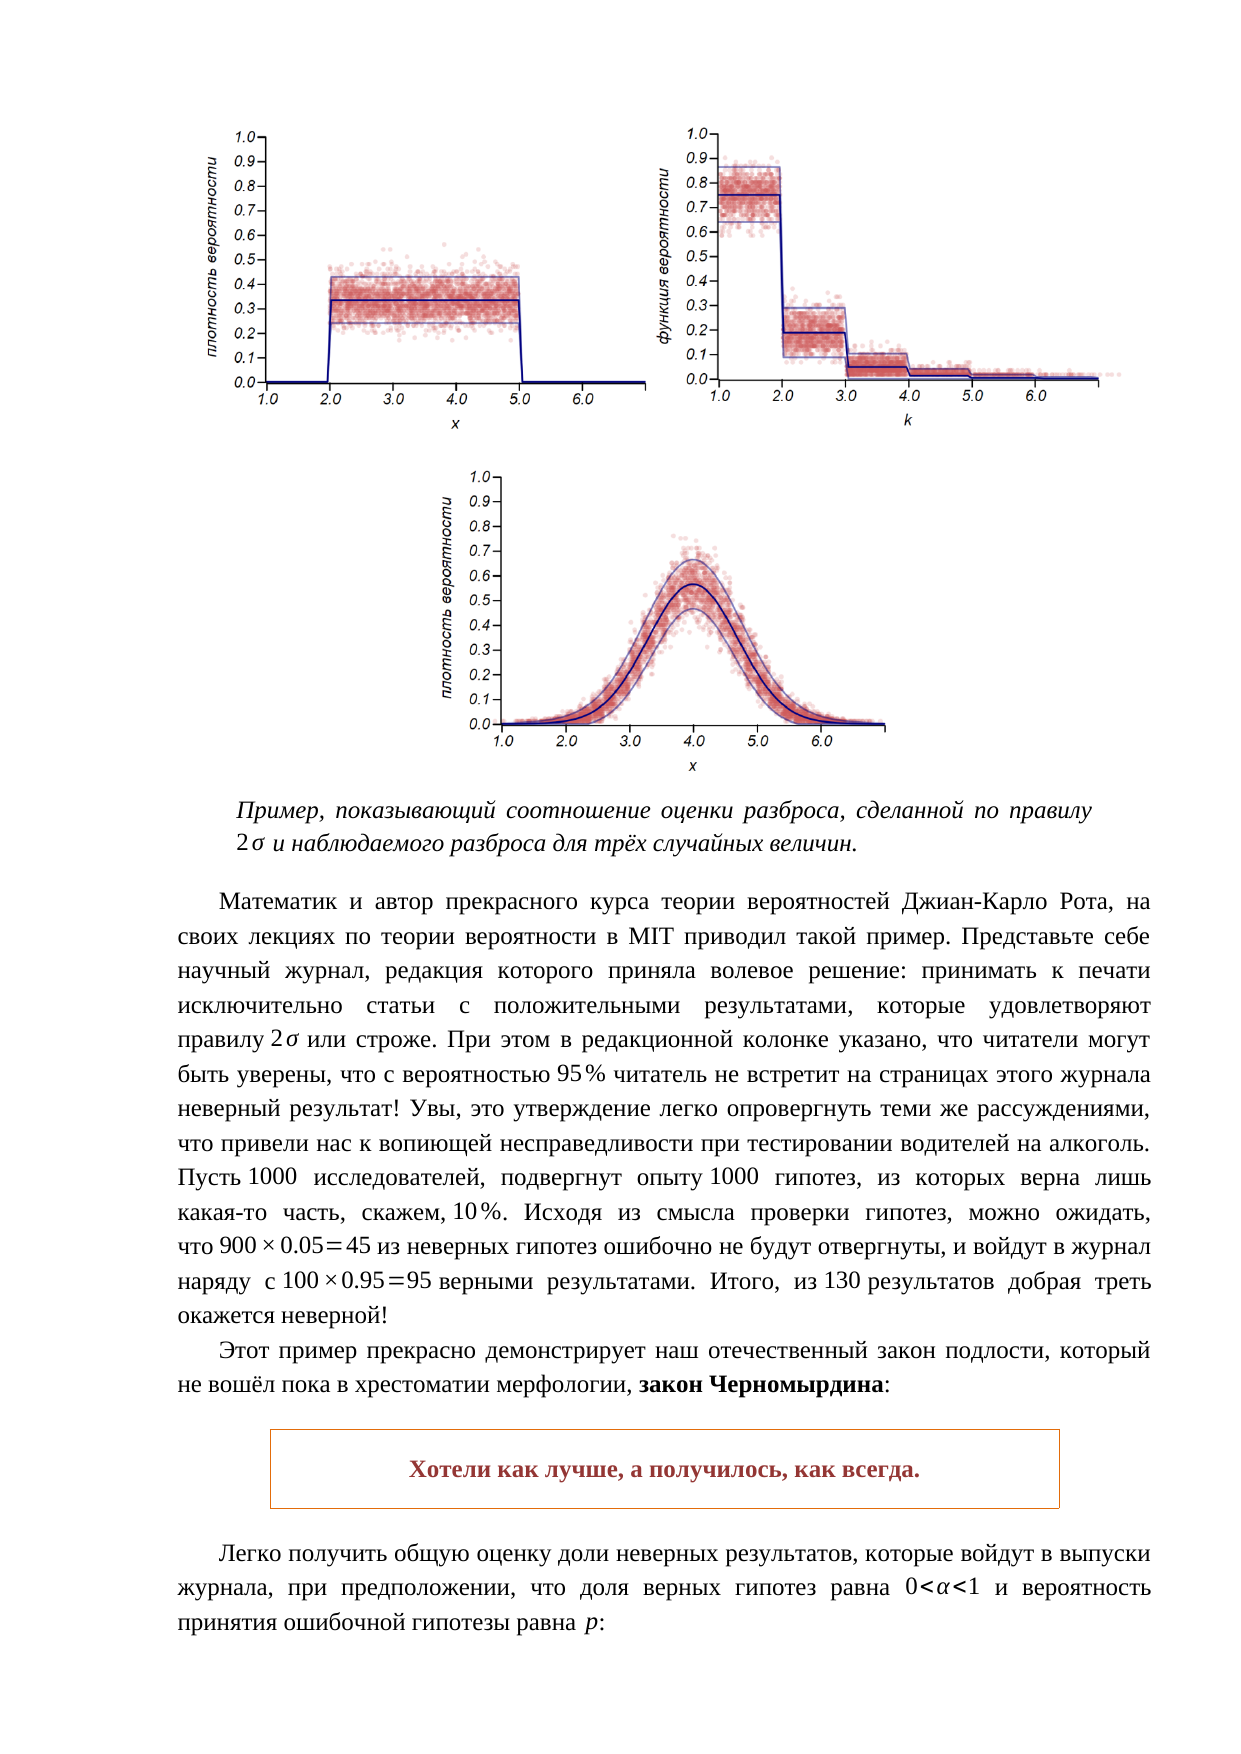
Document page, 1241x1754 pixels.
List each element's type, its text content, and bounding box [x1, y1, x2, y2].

text Легко получить общую оценку доли неверных результатов, которые войдут в выпуски журнала, при предположении, что доля верных гипотез равна и вероятность принятия ошибочной гипотезы равна : [177, 1538, 1152, 1636]
text Математик и автор прекрасного курса теории вероятностей Джиан-Карло Рота, на своих лекциях по теории вероятности в MIT приводил такой пример. Представьте себе научный журнал, редакция которого приняла волевое решение: принимать к печати исключительно статьи с положительными результатами, которые удовлетворяют правилу или строже. При этом в редакционной колонке указано, что читатели могут быть уверены, что с вероятностью читатель не встретит на страницах этого журнала неверный результат! Увы, это утверждение легко опровергнуть теми же рассуждениями, что привели нас к вопиющей несправедливости при тестировании водителей на алкоголь. Пусть исследователей, подвергнут опыту гипотез, из которых верна лишь какая-то часть, скажем, . Исходя из смысла проверки гипотез, можно ожидать, что из неверных гипотез ошибочно не будут отвергнуты, и войдут в журнал наряду с верными результатами. Итого, из результатов добрая треть окажется неверной! [177, 1157, 1152, 1329]
picture [200, 118, 1129, 433]
picture [436, 461, 893, 779]
text Математик и автор прекрасного курса теории вероятностей Джиан-Карло Рота, на своих лекциях по теории вероятности в MIT приводил такой пример. Представьте себе научный журнал, редакция которого приняла волевое решение: принимать к печати исключительно статьи с положительными результатами, которые удовлетворяют правилу или строже. При этом в редакционной колонке указано, что читатели могут быть уверены, что с вероятностью читатель не встретит на страницах этого журнала неверный результат! Увы, это утверждение легко опровергнуть теми же рассуждениями, что привели нас к вопиющей несправедливости при тестировании водителей на алкоголь. Пусть исследователей, подвергнут опыту гипотез, из которых верна лишь какая-то часть, скажем, . Исходя из смысла проверки гипотез, можно ожидать, что из неверных гипотез ошибочно не будут отвергнуты, и войдут в журнал наряду с верными результатами. Итого, из результатов добрая треть окажется неверной! [177, 1019, 1152, 1093]
text Хотели как лучше, а получилось, как всегда. [271, 1430, 1059, 1508]
text Пример, показывающий соотношение оценки разброса, сделанной по правилу и наблюдаемого разброса для трёх случайных величин. [236, 795, 1093, 857]
text Этот пример прекрасно демонстрирует наш отечественный закон подлости, который не вошёл пока в хрестоматии мерфологии, закон Черномырдина: [177, 1335, 1152, 1398]
